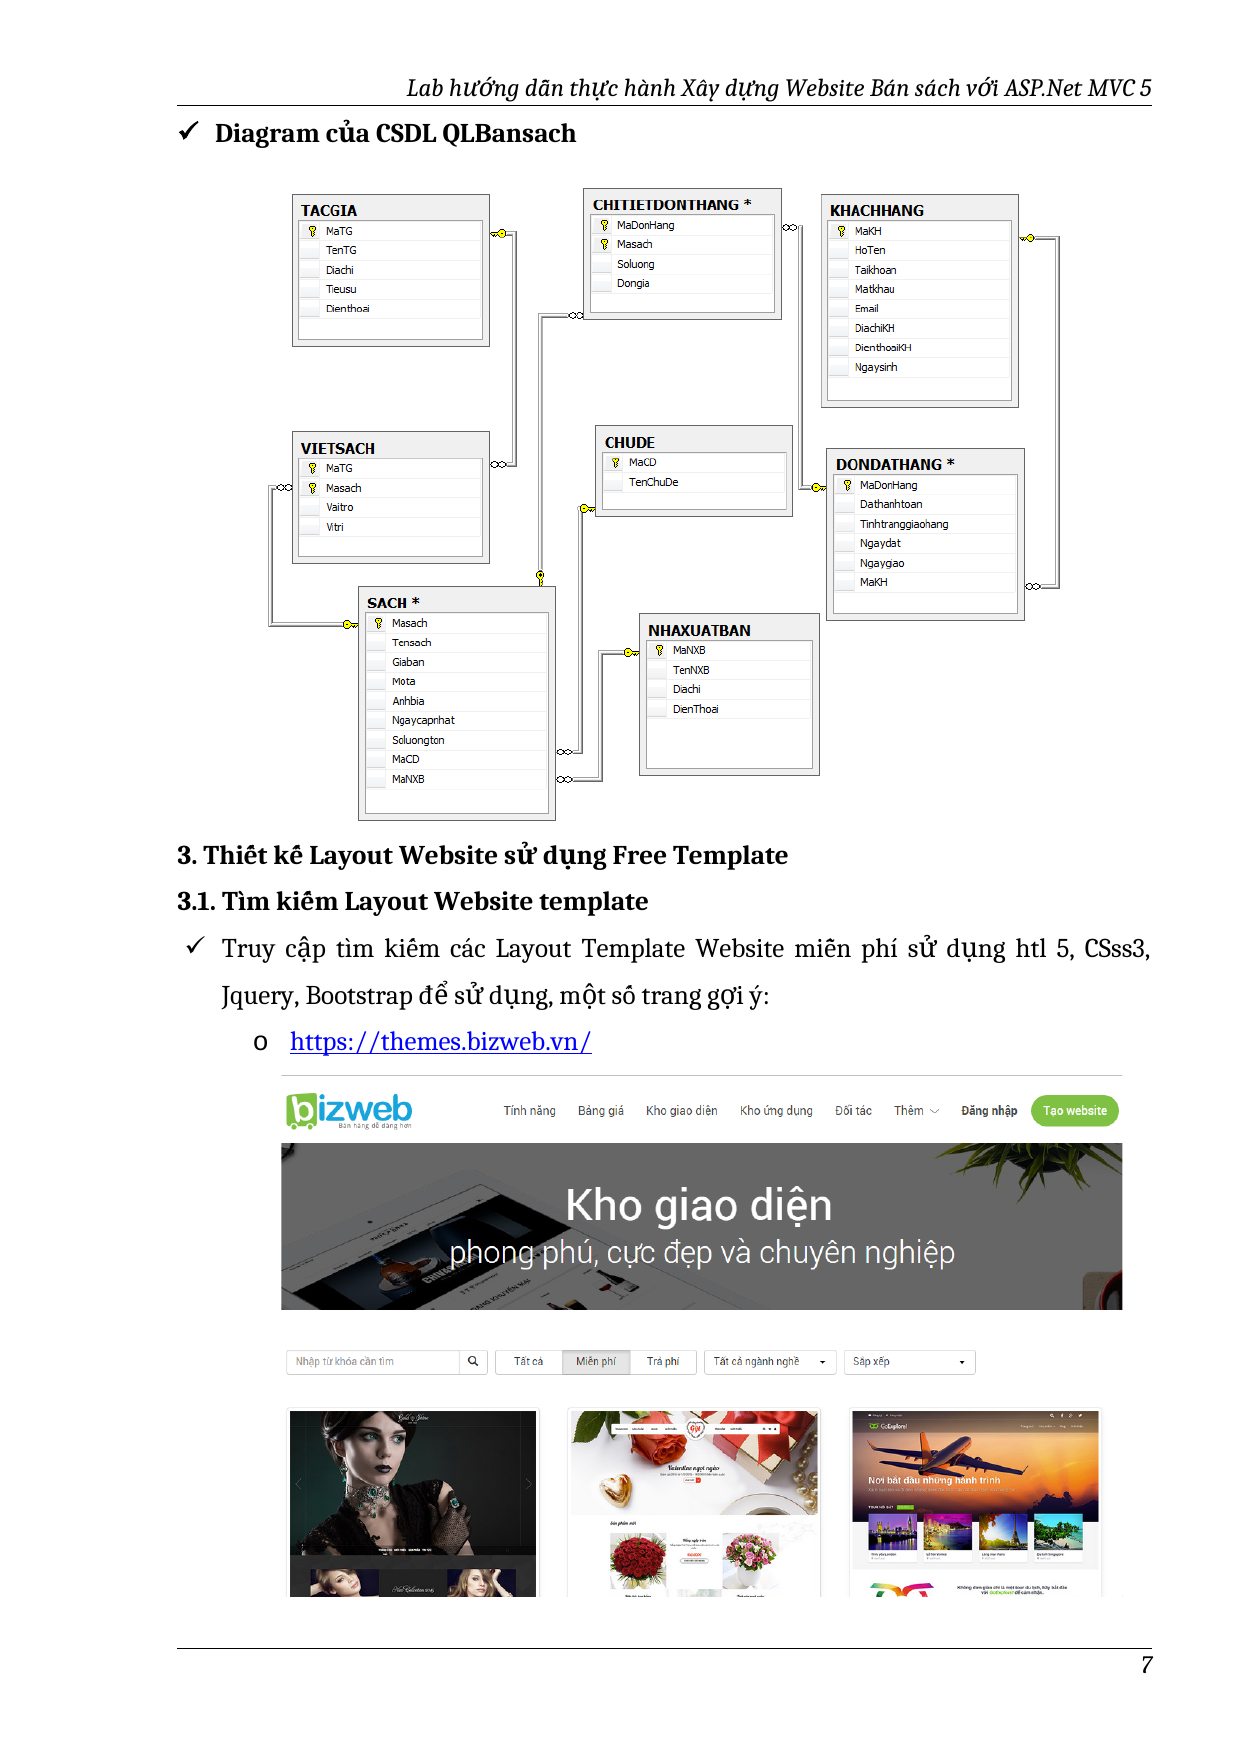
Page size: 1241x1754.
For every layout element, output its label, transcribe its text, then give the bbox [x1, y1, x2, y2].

list https://themes.bizweb.vn/ [252, 1026, 1152, 1059]
list Diagram của CSDL QLBansach [177, 118, 1152, 149]
text 3. Thiết kế Layout Website sử dụng Free Template [177, 840, 1152, 871]
text 3.1. Tìm kiếm Layout Website template [177, 886, 1152, 917]
list Truy cập tìm kiếm các Layout Template Website miễn phí sử dụng htl 5, CSss3, Jquery, Bootstrap để sử dụng, một số trang gợi ý: [184, 933, 1152, 1011]
